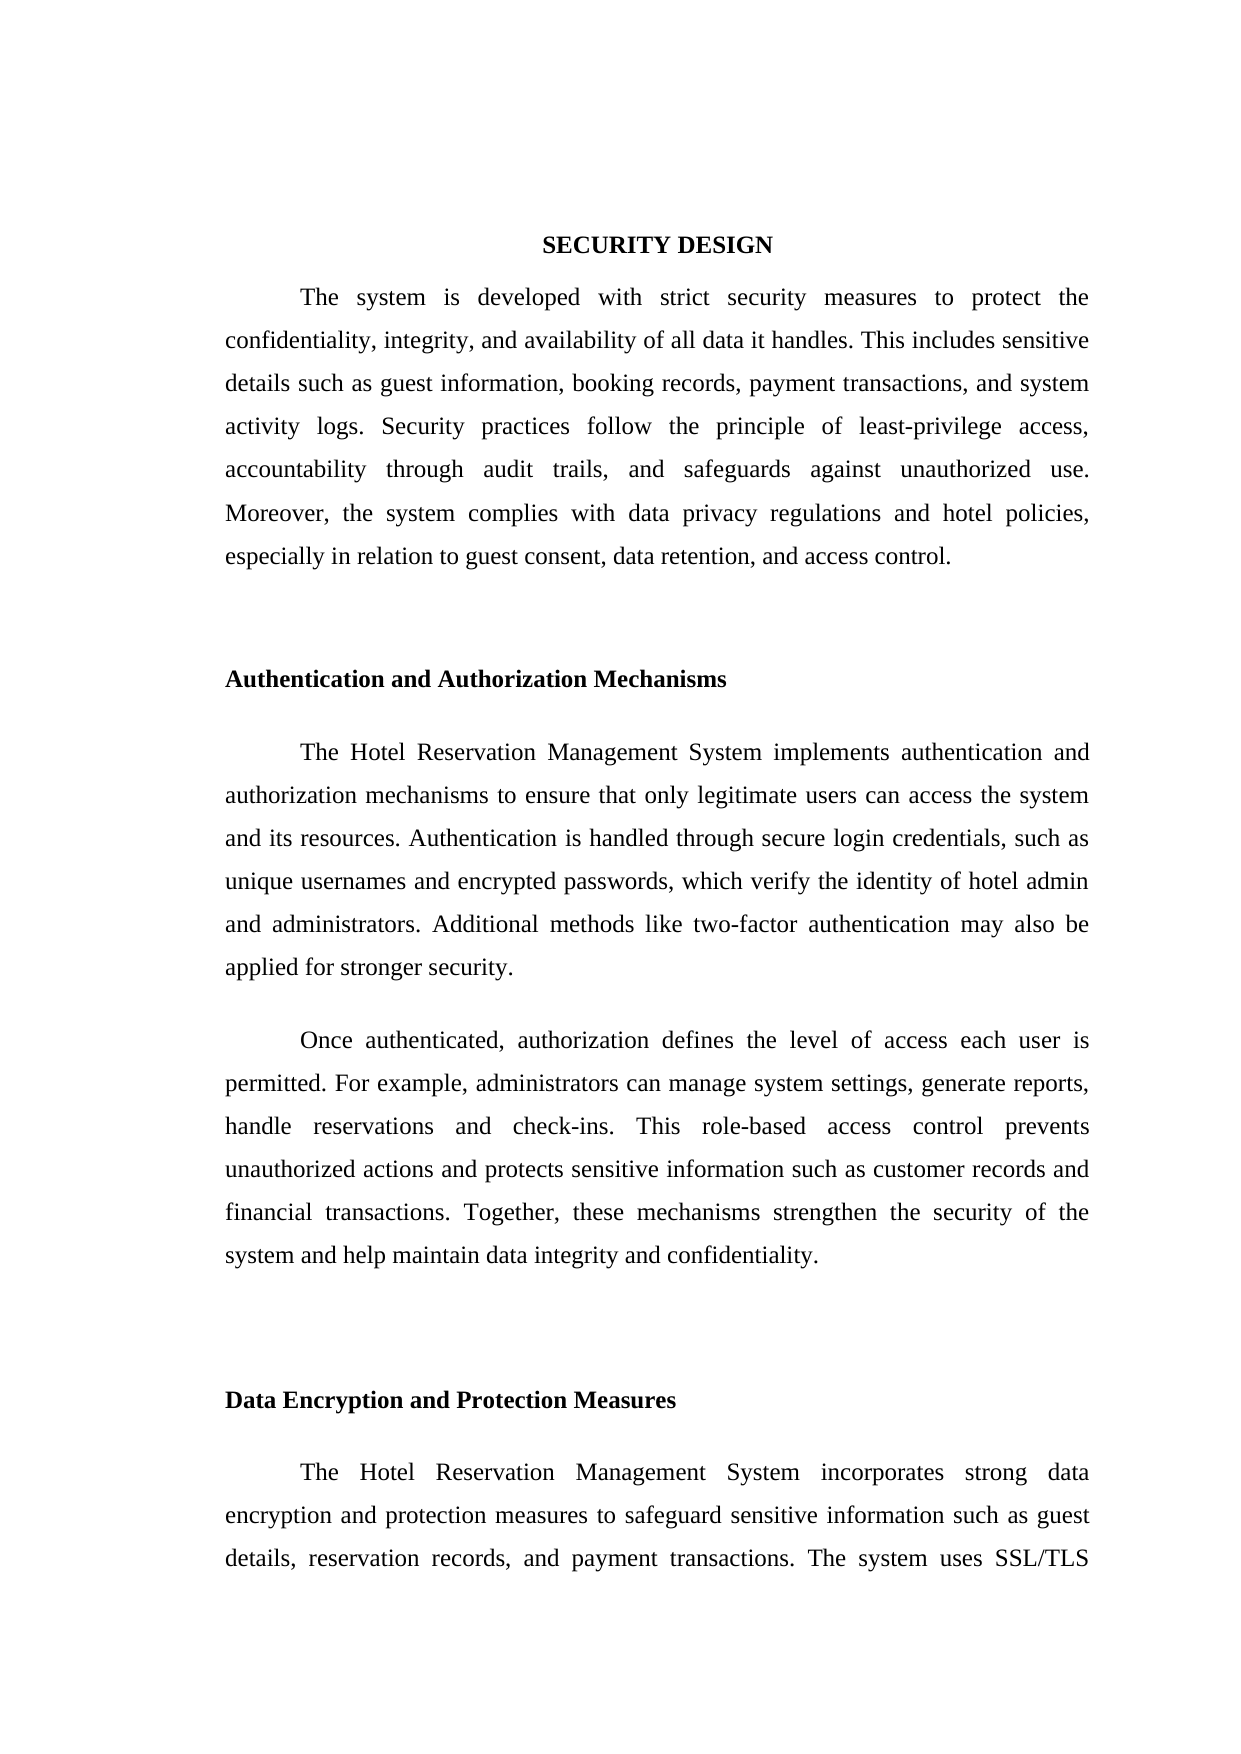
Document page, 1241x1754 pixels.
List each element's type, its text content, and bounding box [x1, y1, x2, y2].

text The system is developed with strict security measures to protect the confidentiality, integrity, and availability of all data it handles. This includes sensitive details such as guest information, booking records, payment transactions, and system activity logs. Security practices follow the principle of least-privilege access, accountability through audit trails, and safeguards against unauthorized use. Moreover, the system complies with data privacy regulations and hotel policies, especially in relation to guest consent, data retention, and access control. [225, 282, 1090, 569]
text Once authenticated, authorization defines the level of access each user is permitted. For example, administrators can manage system settings, generate reports, handle reservations and check-ins. This role-based access control prevents unauthorized actions and protects sensitive information such as customer records and financial transactions. Together, these mechanisms strengthen the security of the system and help maintain data integrity and confidentiality. [225, 1025, 1090, 1269]
subtitle SECURITY DESIGN [225, 231, 1090, 259]
text The Hotel Reservation Management System implements authentication and authorization mechanisms to ensure that only legitimate users can access the system and its resources. Authentication is handled through secure login credentials, such as unique usernames and encrypted passwords, which verify the identity of hotel admin and administrators. Additional methods like two-factor authentication may also be applied for stronger security. [225, 737, 1090, 981]
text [225, 1457, 1090, 1572]
text Data Encryption and Protection Measures [225, 1385, 1090, 1414]
text Authentication and Authorization Mechanisms [225, 664, 1090, 693]
